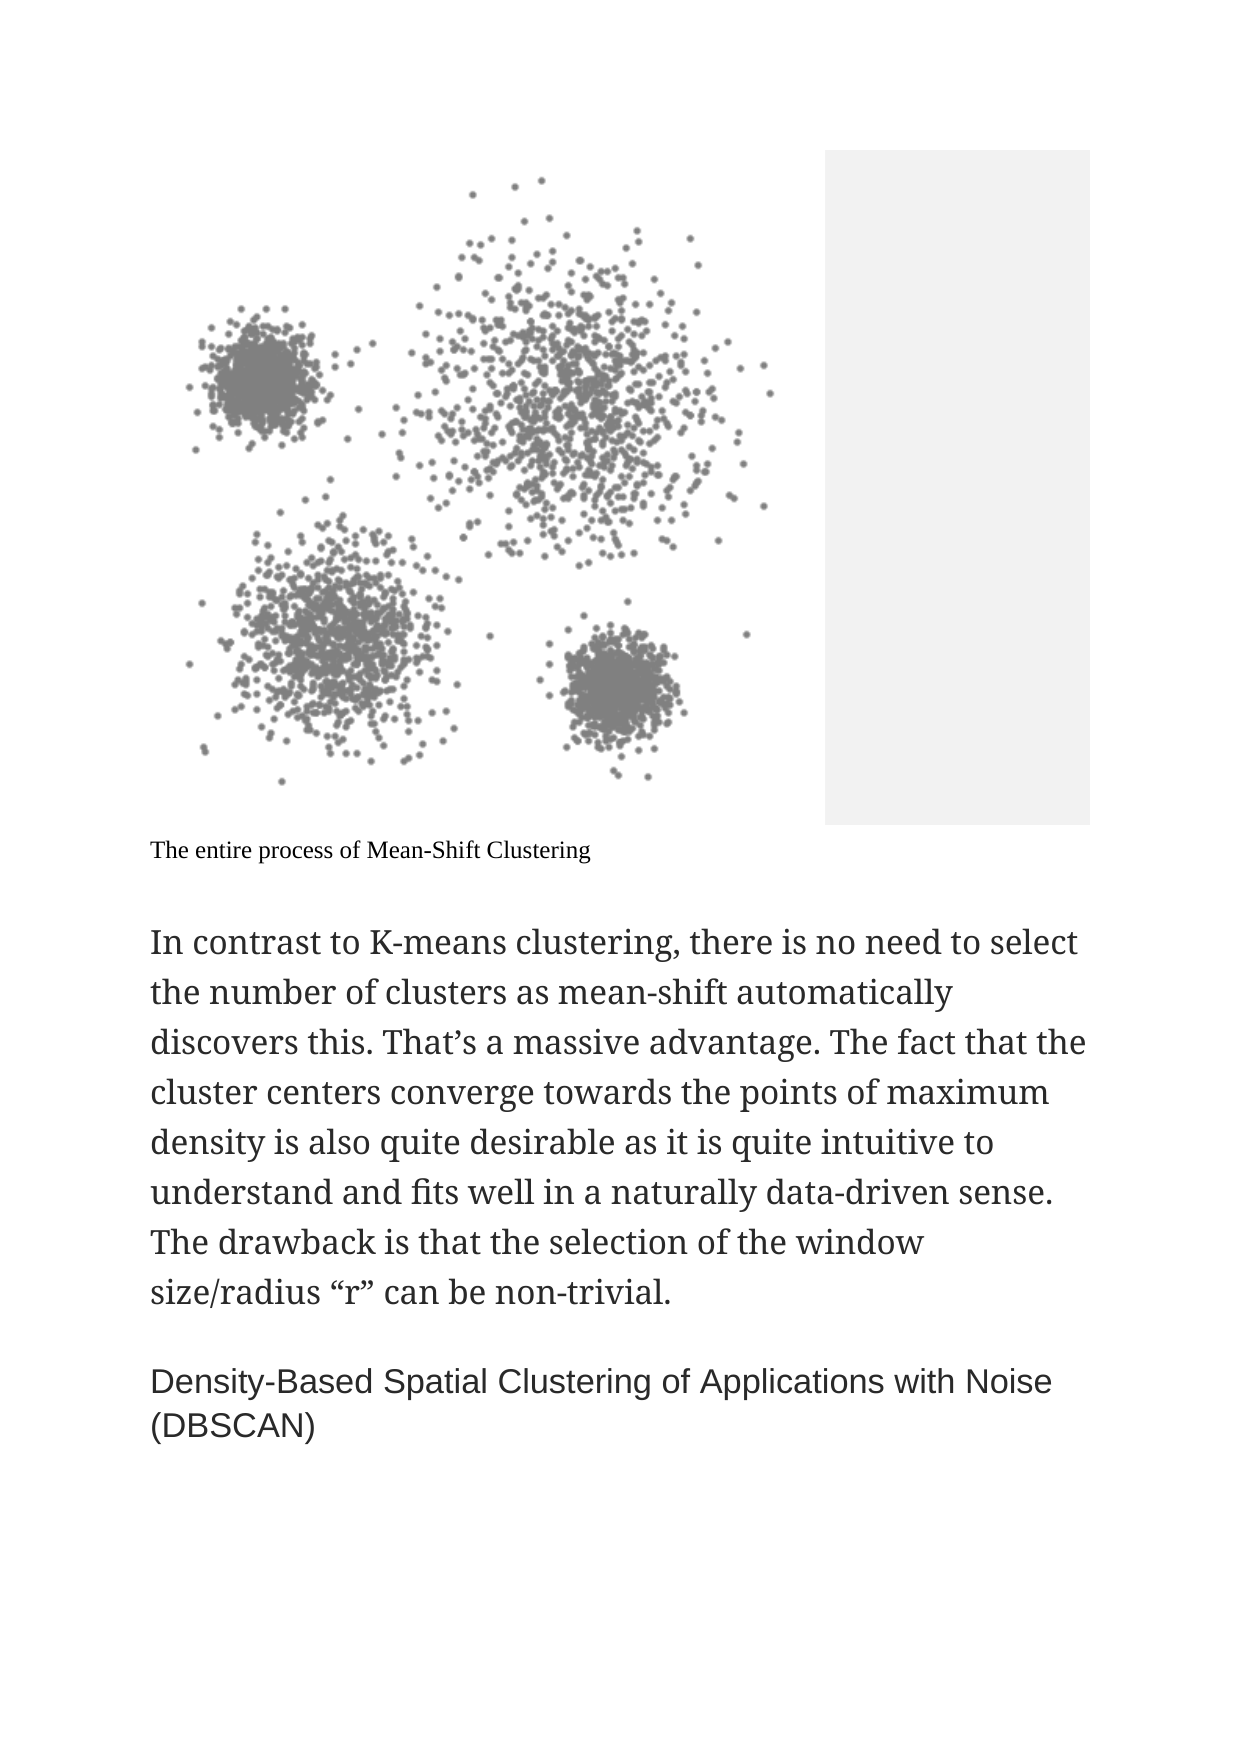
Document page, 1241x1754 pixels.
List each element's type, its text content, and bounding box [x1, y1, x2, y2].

text The entire process of Mean-Shift Clustering [150, 835, 1090, 864]
text Density-Based Spatial Clustering of Applications with Noise (DBSCAN) [150, 1357, 1090, 1445]
picture [150, 150, 826, 825]
text In contrast to K-means clustering, there is no need to select the number of clusters as mean-shift automatically discovers this. That’s a massive advantage. The fact that the cluster centers converge towards the points of maximum density is also quite desirable as it is quite intuitive to understand and fits well in a naturally data-driven sense. The drawback is that the selection of the window size/radius “r” can be non-trivial. [150, 914, 1090, 1314]
